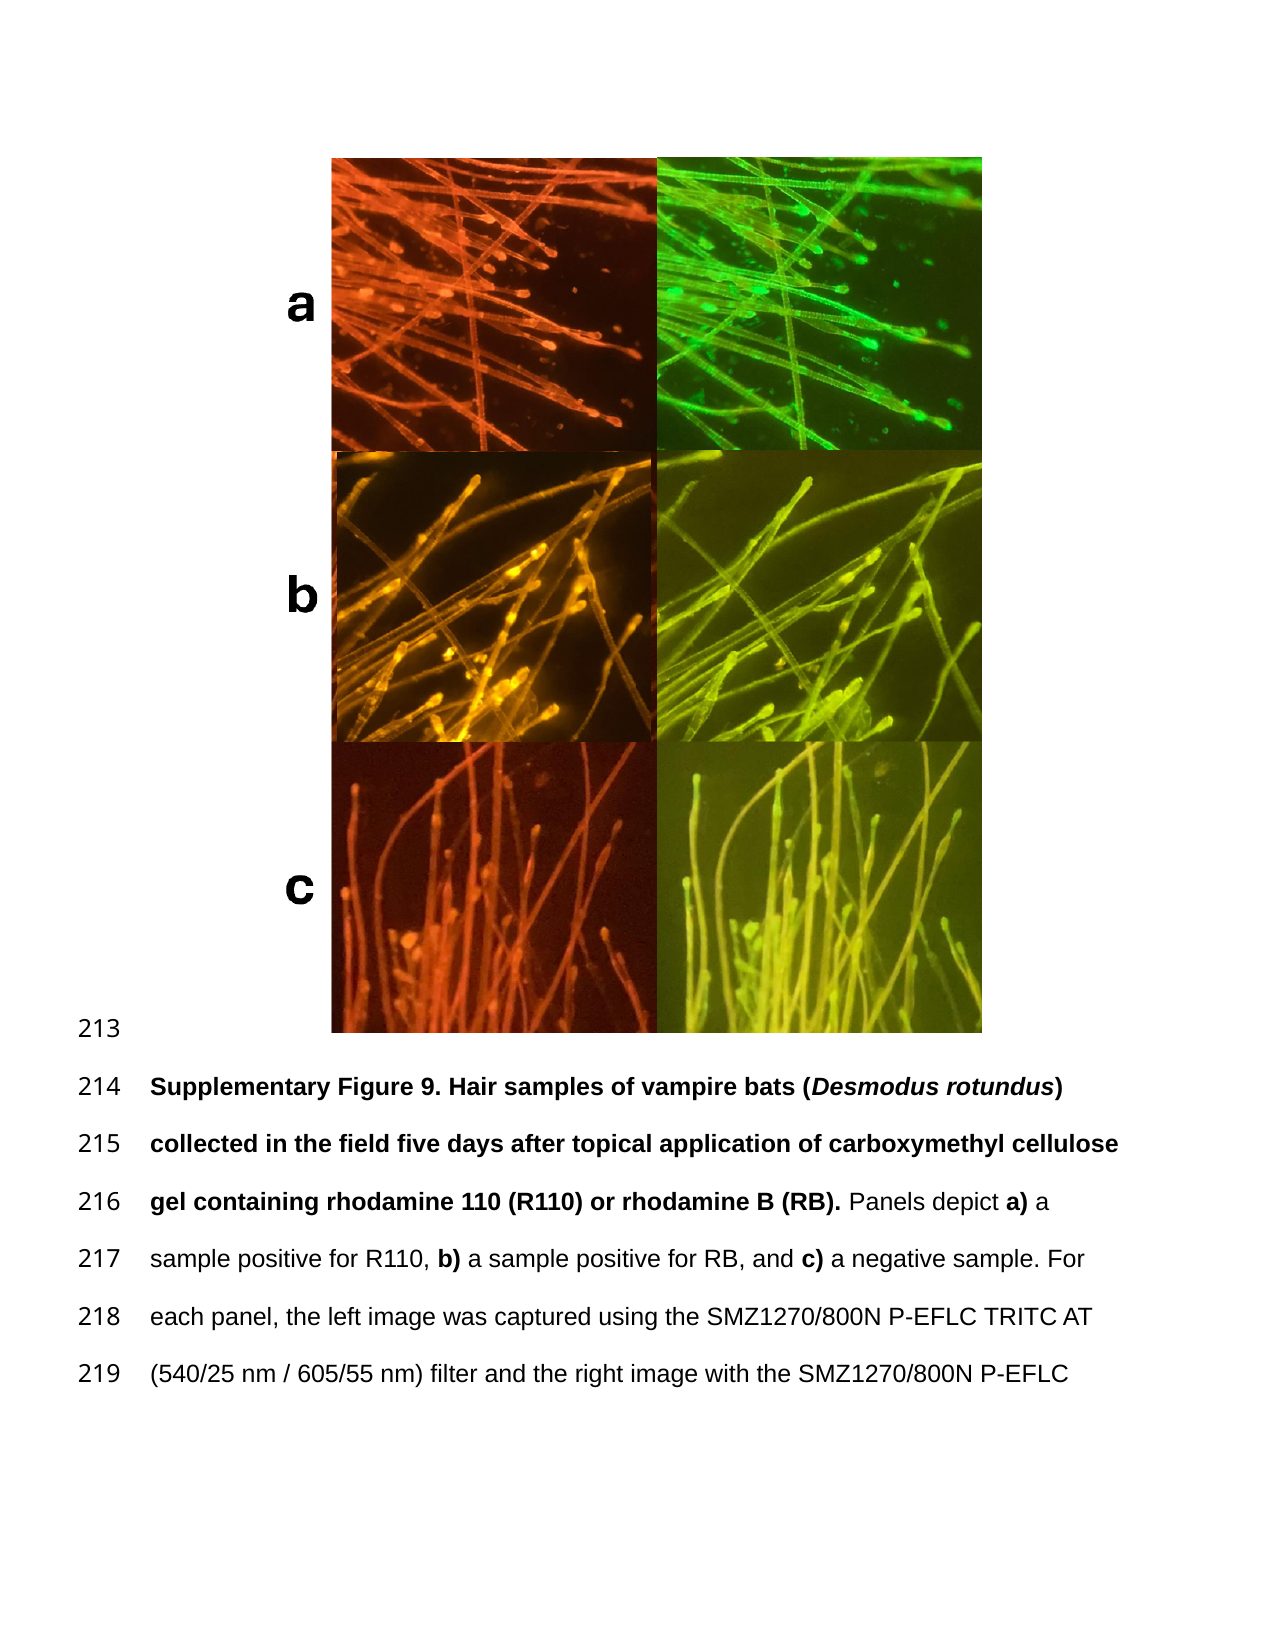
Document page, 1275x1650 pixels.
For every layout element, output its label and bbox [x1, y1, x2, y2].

picture [285, 150, 990, 1038]
text [150, 1072, 1125, 1388]
